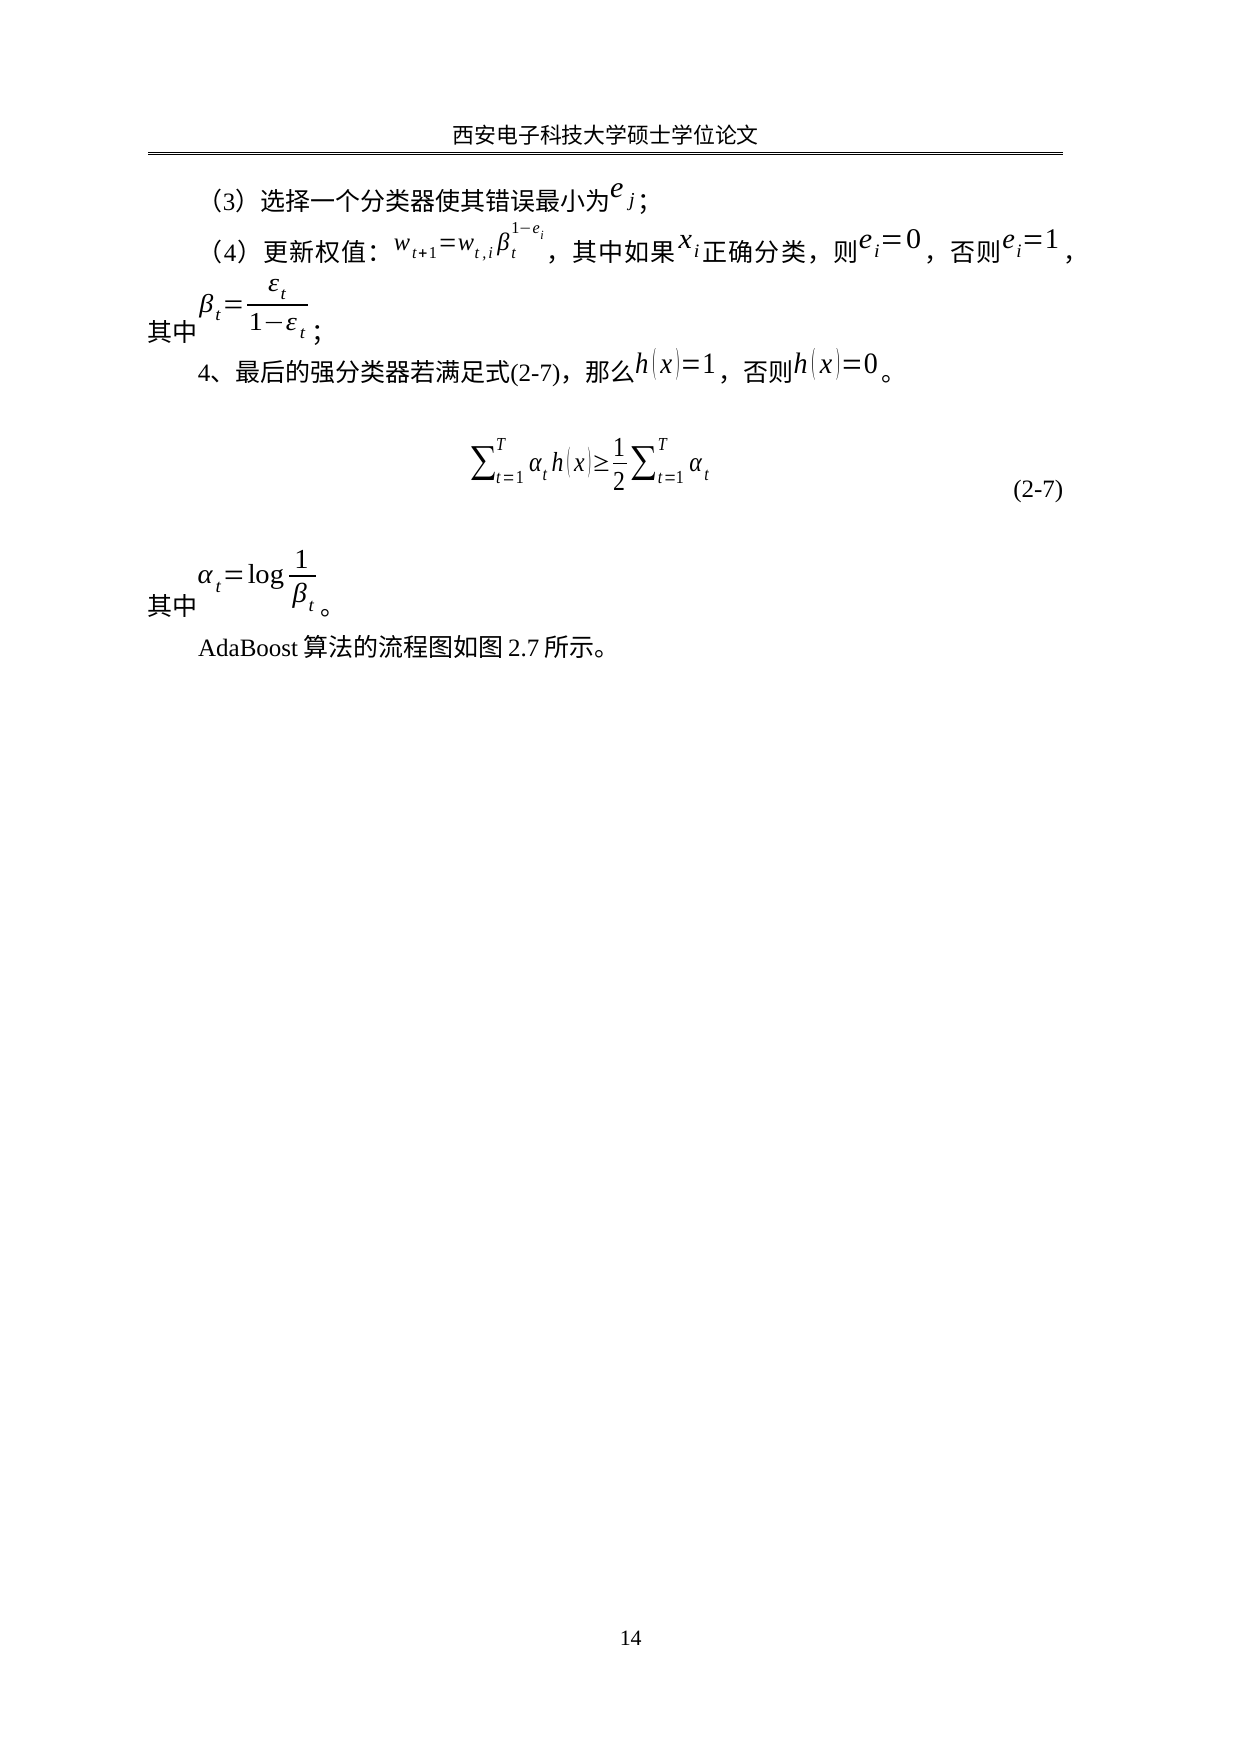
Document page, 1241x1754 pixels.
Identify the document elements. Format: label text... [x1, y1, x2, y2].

text 4、最后的强分类器若满足式(2-7)，那么，否则。 [148, 348, 1063, 390]
text （3）选择一个分类器使其错误最小为； [148, 177, 1063, 219]
text （4）更新权值：，其中如果正确分类，则，否则，其中； [148, 219, 1063, 348]
text AdaBoost算法的流程图如图2.7所示。 [148, 623, 1063, 664]
text 其中。 [148, 544, 1063, 623]
text (2-7) [148, 432, 1063, 502]
